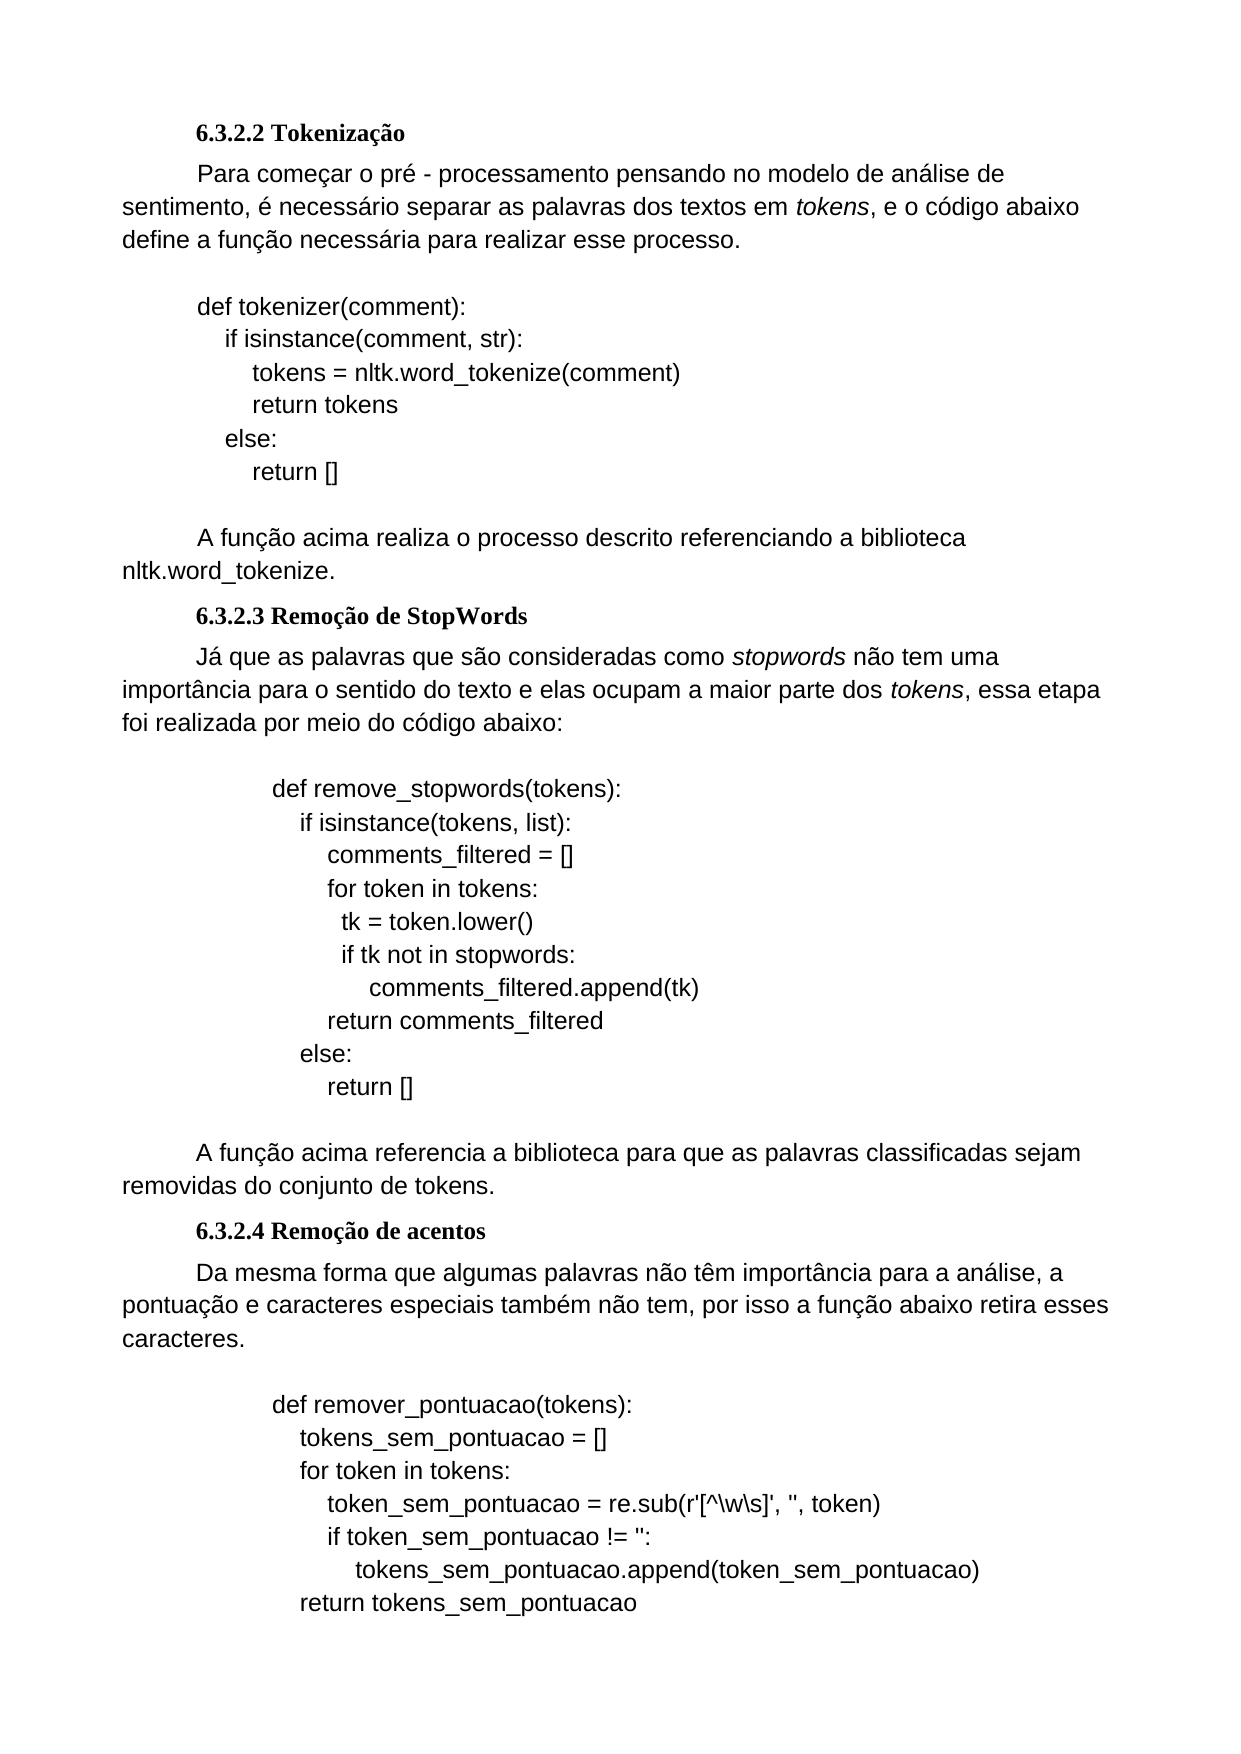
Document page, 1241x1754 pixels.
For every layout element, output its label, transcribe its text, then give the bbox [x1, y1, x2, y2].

text def remove_stopwords(tokens): [272, 774, 1122, 803]
text def tokenizer(comment): [122, 291, 1122, 320]
text if isinstance(tokens, list): [272, 807, 1122, 836]
text return [] [272, 1072, 1122, 1100]
subtitle 6.3.2.3 Remoção de StopWords [122, 601, 1122, 630]
text token_sem_pontuacao = re.sub(r'[^\w\s]', '', token) [272, 1489, 1122, 1517]
text comments_filtered = [] [272, 841, 1122, 869]
text tokens = nltk.word_tokenize(comment) [122, 357, 1122, 386]
text return [] [122, 457, 1122, 485]
text return comments_filtered [272, 1006, 1122, 1034]
text return tokens_sem_pontuacao [272, 1588, 1122, 1616]
text for token in tokens: [272, 1456, 1122, 1484]
text if isinstance(comment, str): [122, 324, 1122, 353]
text A função acima realiza o processo descrito referenciando a biblioteca nltk.word_tokenize. [122, 523, 1122, 584]
text if token_sem_pontuacao != '': [272, 1522, 1122, 1550]
text Para começar o pré - processamento pensando no modelo de análise de sentimento, é necessário separar as palavras dos textos em tokens, e o código abaixo define a função necessária para realizar esse processo. [122, 159, 1122, 254]
text return tokens [122, 391, 1122, 419]
text Da mesma forma que algumas palavras não têm importância para a análise, a pontuação e caracteres especiais também não tem, por isso a função abaixo retira esses caracteres. [122, 1257, 1122, 1352]
text Já que as palavras que são consideradas como stopwords não tem uma importância para o sentido do texto e elas ocupam a maior parte dos tokens, essa etapa foi realizada por meio do código abaixo: [122, 642, 1122, 737]
text comments_filtered.append(tk) [272, 973, 1122, 1001]
text for token in tokens: [272, 873, 1122, 902]
text def remover_pontuacao(tokens): [272, 1389, 1122, 1418]
subtitle 6.3.2.2 Tokenização [122, 118, 1122, 147]
text if tk not in stopwords: [272, 939, 1122, 968]
text else: [272, 1039, 1122, 1067]
text tk = token.lower() [272, 907, 1122, 935]
subtitle 6.3.2.4 Remoção de acentos [122, 1216, 1122, 1245]
text A função acima referencia a biblioteca para que as palavras classificadas sejam removidas do conjunto de tokens. [122, 1138, 1122, 1199]
text tokens_sem_pontuacao = [] [272, 1423, 1122, 1451]
text else: [122, 423, 1122, 452]
text tokens_sem_pontuacao.append(token_sem_pontuacao) [272, 1555, 1122, 1583]
